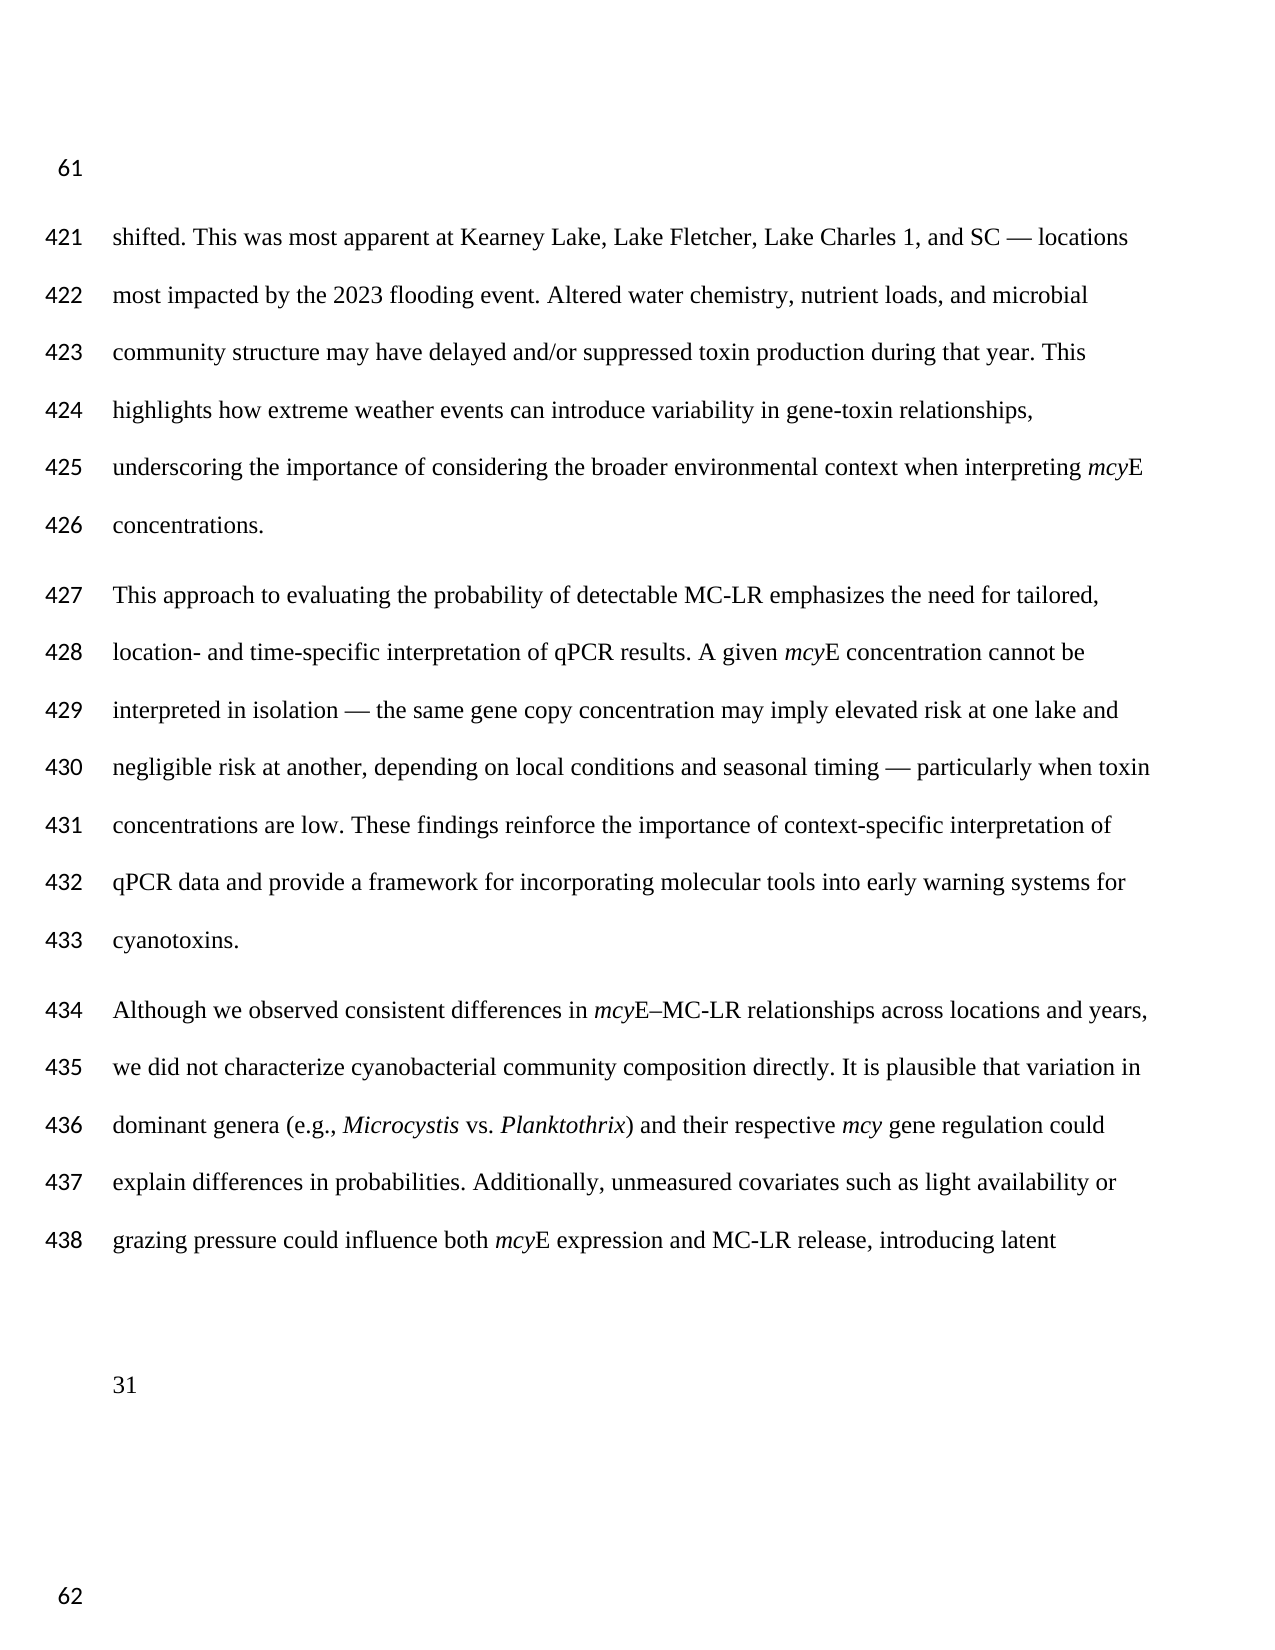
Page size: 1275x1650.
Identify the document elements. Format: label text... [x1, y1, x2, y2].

text This approach to evaluating the probability of detectable MC-LR emphasizes the need for tailored, location- and time-specific interpretation of qPCR results. A given mcyE concentration cannot be interpreted in isolation — the same gene copy concentration may imply elevated risk at one lake and negligible risk at another, depending on local conditions and seasonal timing — particularly when toxin concentrations are low. These findings reinforce the importance of context-specific interpretation of qPCR data and provide a framework for incorporating molecular tools into early warning systems for cyanotoxins. [112, 580, 1163, 954]
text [112, 222, 1163, 539]
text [112, 995, 1163, 1254]
